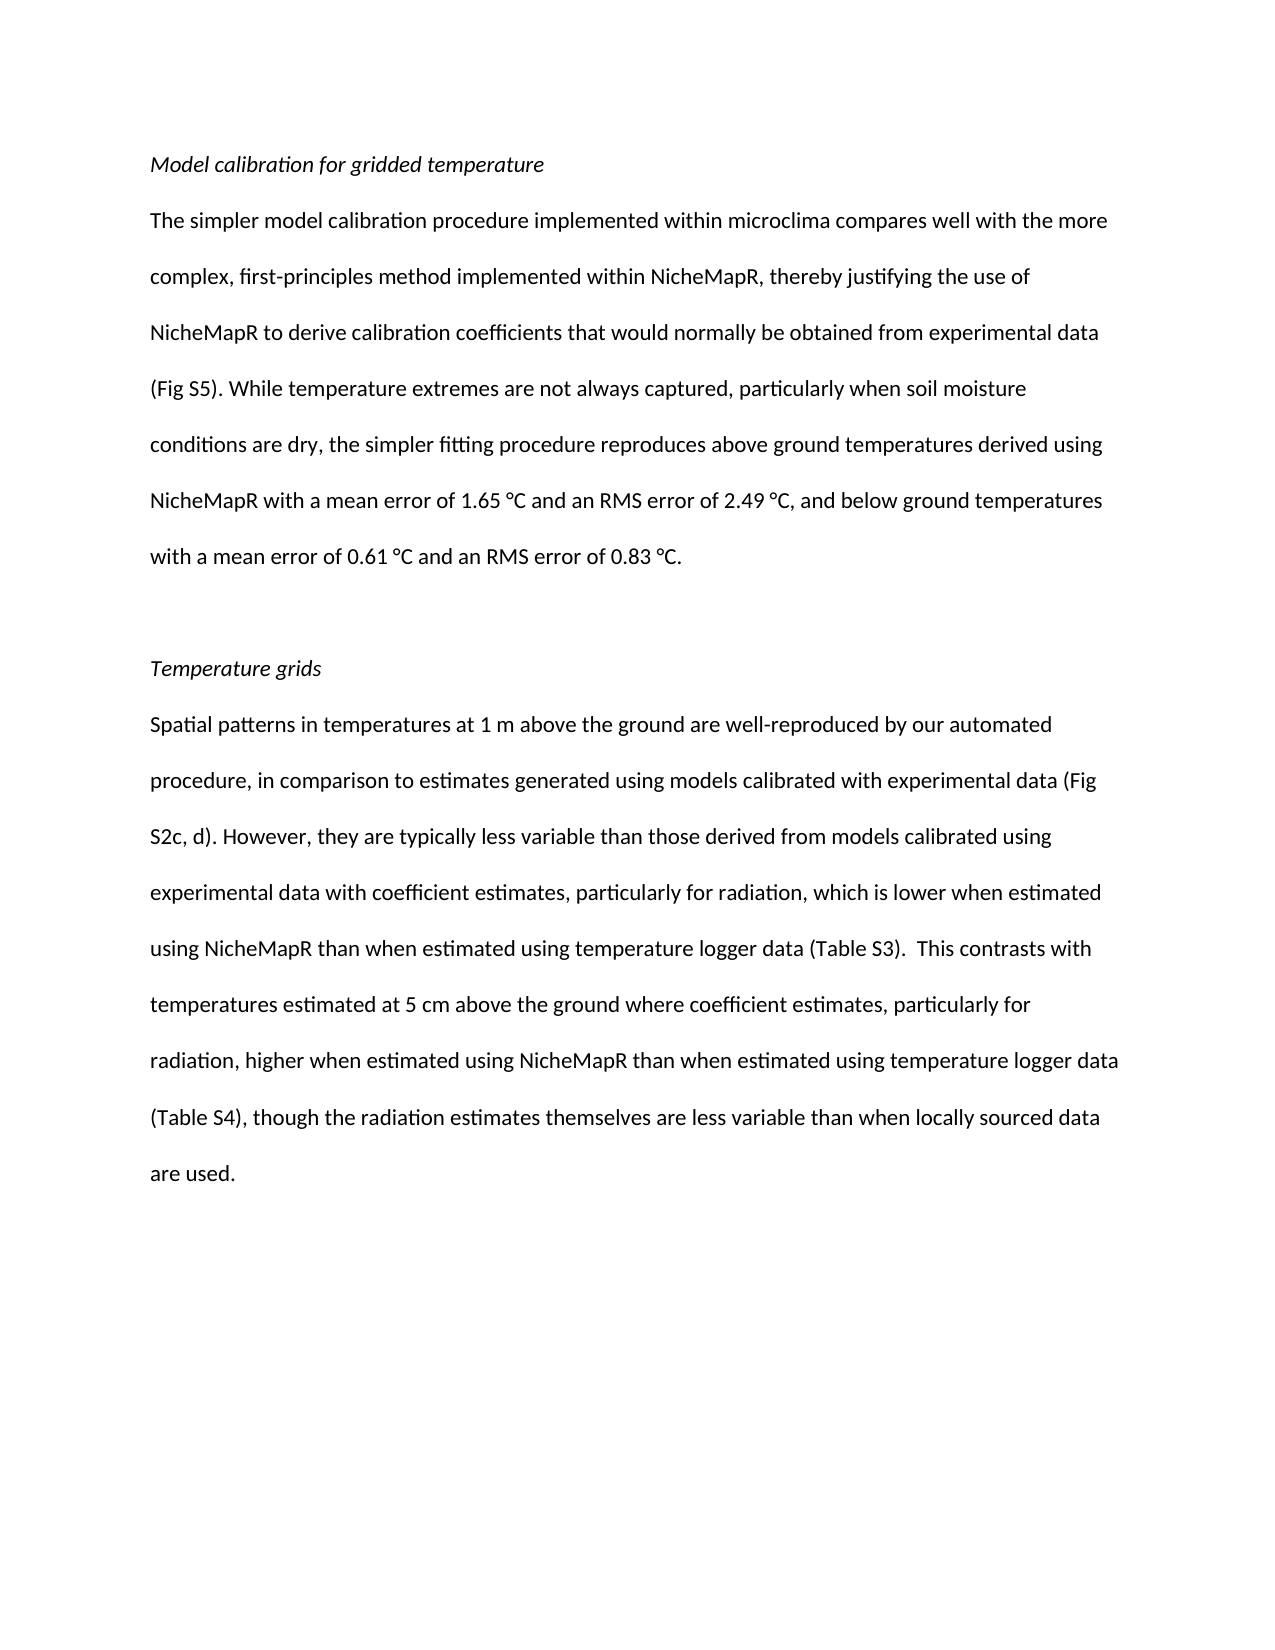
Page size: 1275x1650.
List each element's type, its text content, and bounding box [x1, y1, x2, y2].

text Spatial patterns in temperatures at 1 m above the ground are well-reproduced by our automated procedure, in comparison to estimates generated using models calibrated with experimental data (Fig S2c, d). However, they are typically less variable than those derived from models calibrated using experimental data with coefficient estimates, particularly for radiation, which is lower when estimated using NicheMapR than when estimated using temperature logger data (Table S3). This contrasts with temperatures estimated at 5 cm above the ground where coefficient estimates, particularly for radiation, higher when estimated using NicheMapR than when estimated using temperature logger data (Table S4), though the radiation estimates themselves are less variable than when locally sourced data are used. [150, 710, 1125, 1187]
text Temperature grids [150, 654, 1125, 682]
text Model calibration for gridded temperature [150, 150, 1125, 178]
text The simpler model calibration procedure implemented within microclima compares well with the more complex, first-principles method implemented within NicheMapR, thereby justifying the use of NicheMapR to derive calibration coefficients that would normally be obtained from experimental data (Fig S5). While temperature extremes are not always captured, particularly when soil moisture conditions are dry, the simpler fitting procedure reproduces above ground temperatures derived using NicheMapR with a mean error of 1.65 °C and an RMS error of 2.49 °C, and below ground temperatures with a mean error of 0.61 °C and an RMS error of 0.83 °C. [150, 206, 1125, 570]
